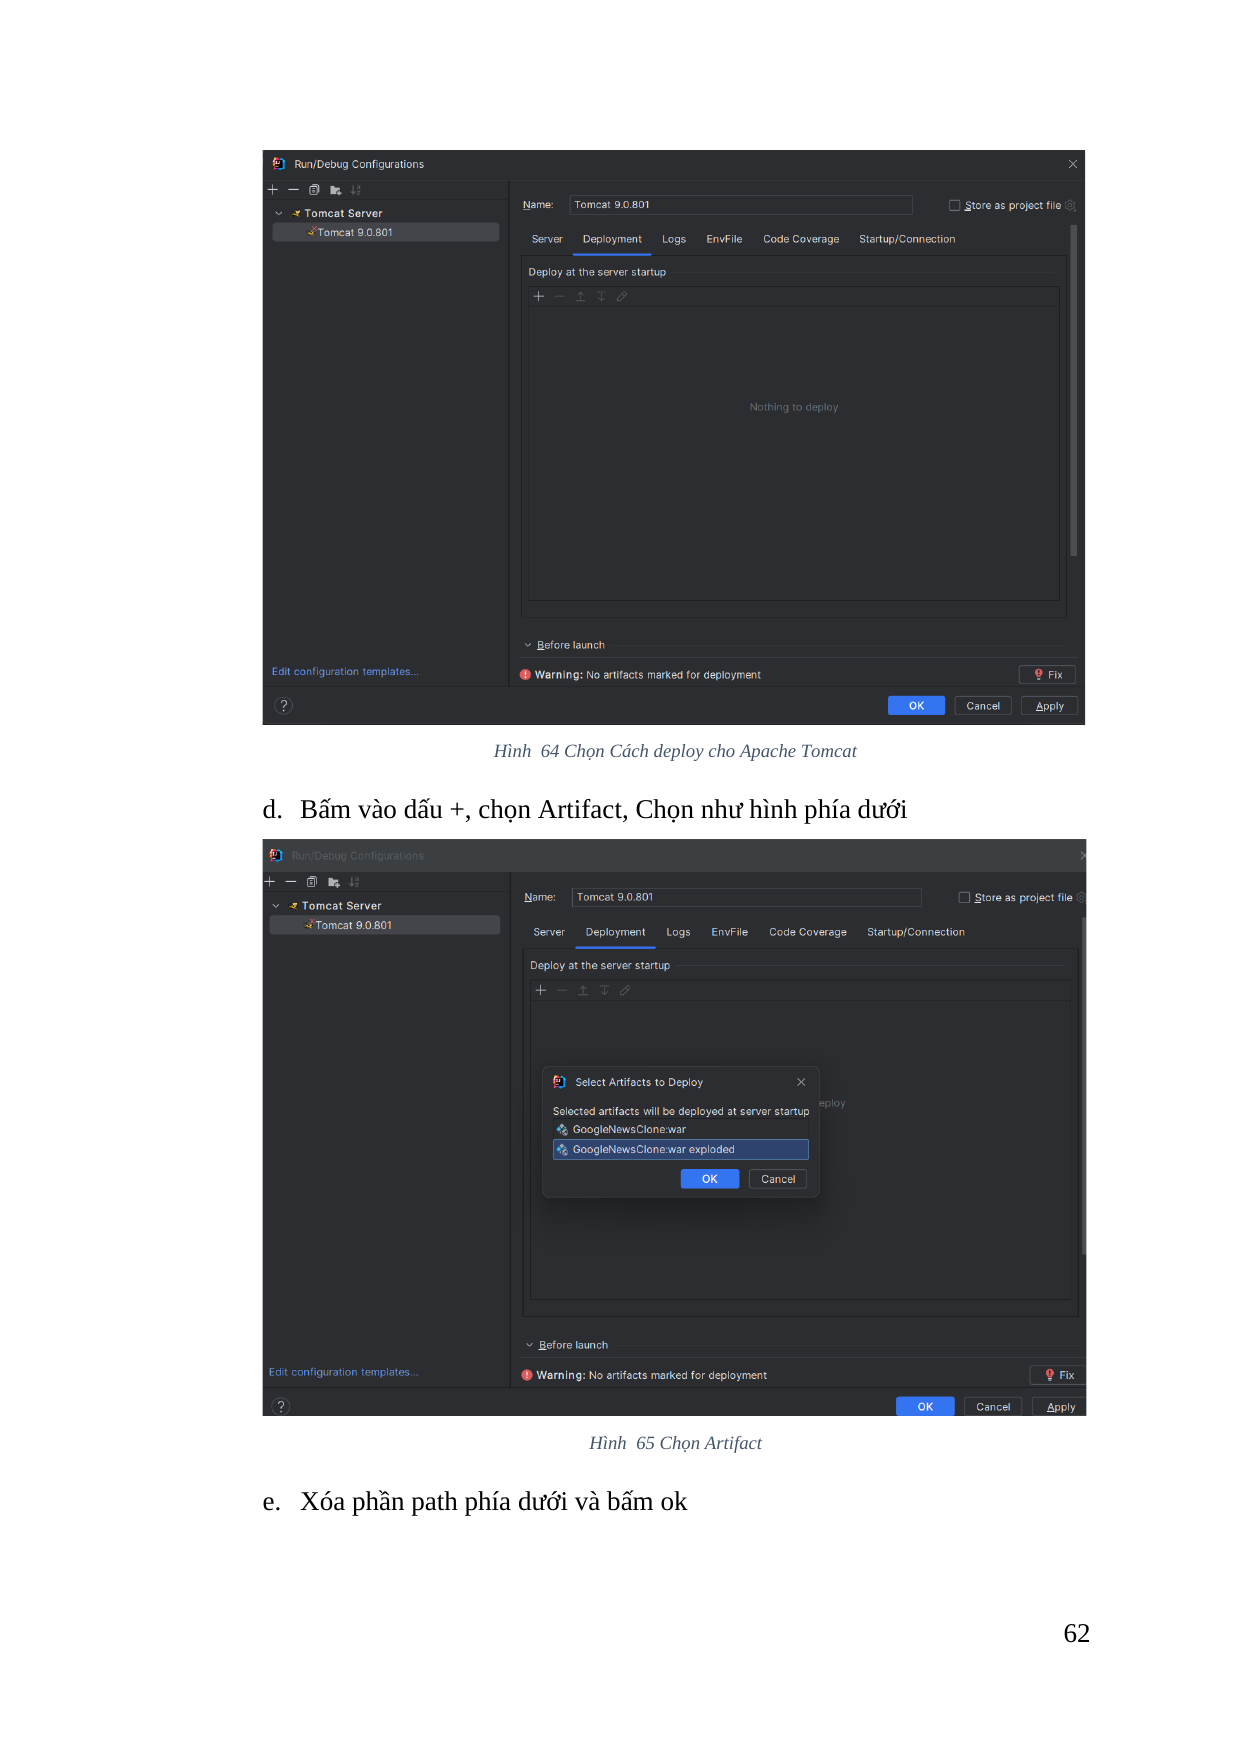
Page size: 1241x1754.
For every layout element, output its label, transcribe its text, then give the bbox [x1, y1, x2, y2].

picture [262, 150, 1085, 725]
list Bấm vào dấu +, chọn Artifact, Chọn như hình phía dưới [262, 793, 1090, 824]
picture [262, 839, 1087, 1416]
text Hình 65 Chọn Artifact [150, 1432, 1090, 1453]
text Hình 64 Chọn Cách deploy cho Apache Tomcat [150, 740, 1090, 762]
list Xóa phần path phía dưới và bấm ok [262, 1485, 1090, 1516]
